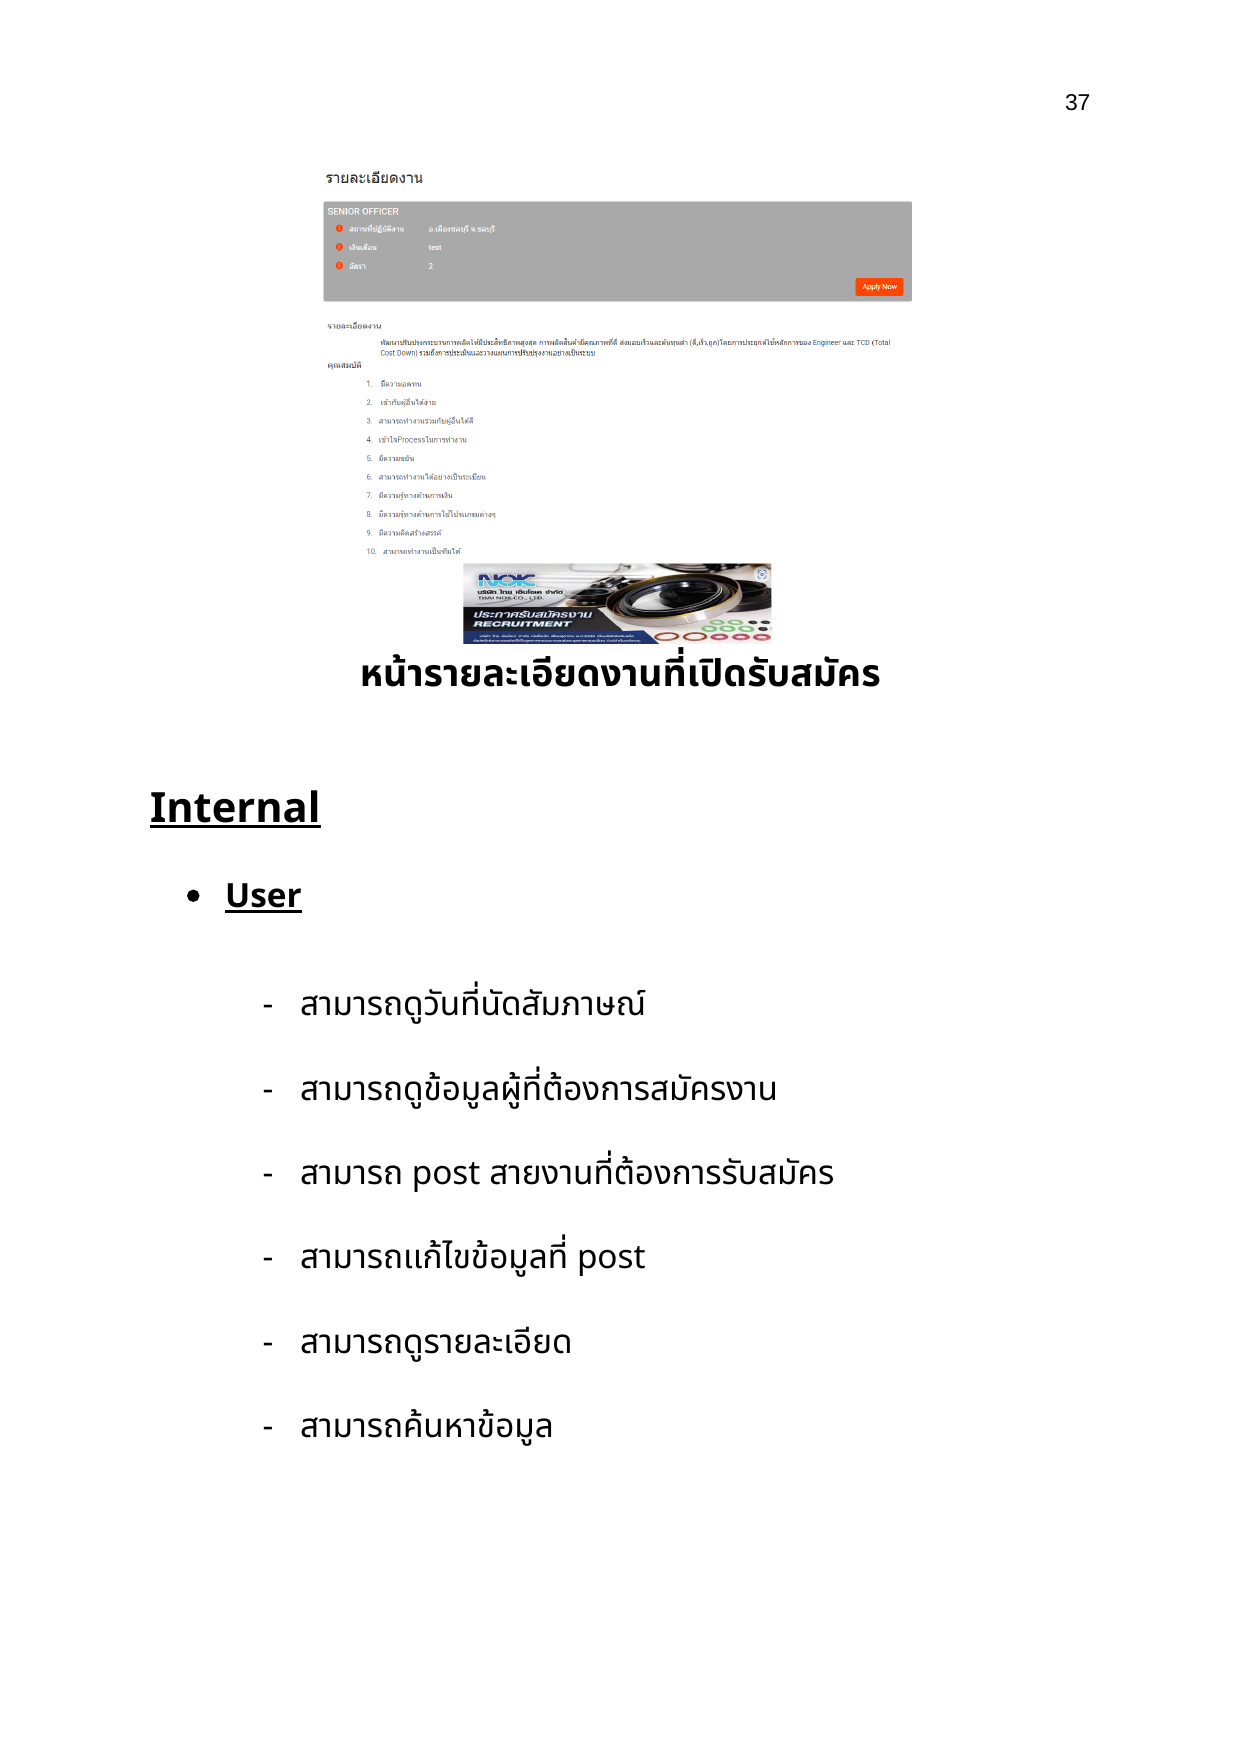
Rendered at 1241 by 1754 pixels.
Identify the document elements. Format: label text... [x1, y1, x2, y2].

list สามารถ post สายงานที่ต้องการรับสมัคร [262, 1115, 1090, 1199]
text หน้ารายละเอียดงานที่เปิดรับสมัคร [150, 647, 1090, 704]
picture [155, 150, 1086, 644]
list สามารถดูรายละเอียด [262, 1284, 1090, 1368]
list สามารถเเก้ไขข้อมูลที่ post [262, 1199, 1090, 1284]
list สามารถค้นหาข้อมูล [262, 1368, 1090, 1453]
list User [187, 872, 1090, 917]
text Internal [150, 777, 1090, 834]
list สามารถดูข้อมูลผู้ที่ต้องการสมัครงาน [262, 1031, 1090, 1115]
list สามารถดูวันที่นัดสัมภาษณ์ [262, 946, 1090, 1031]
